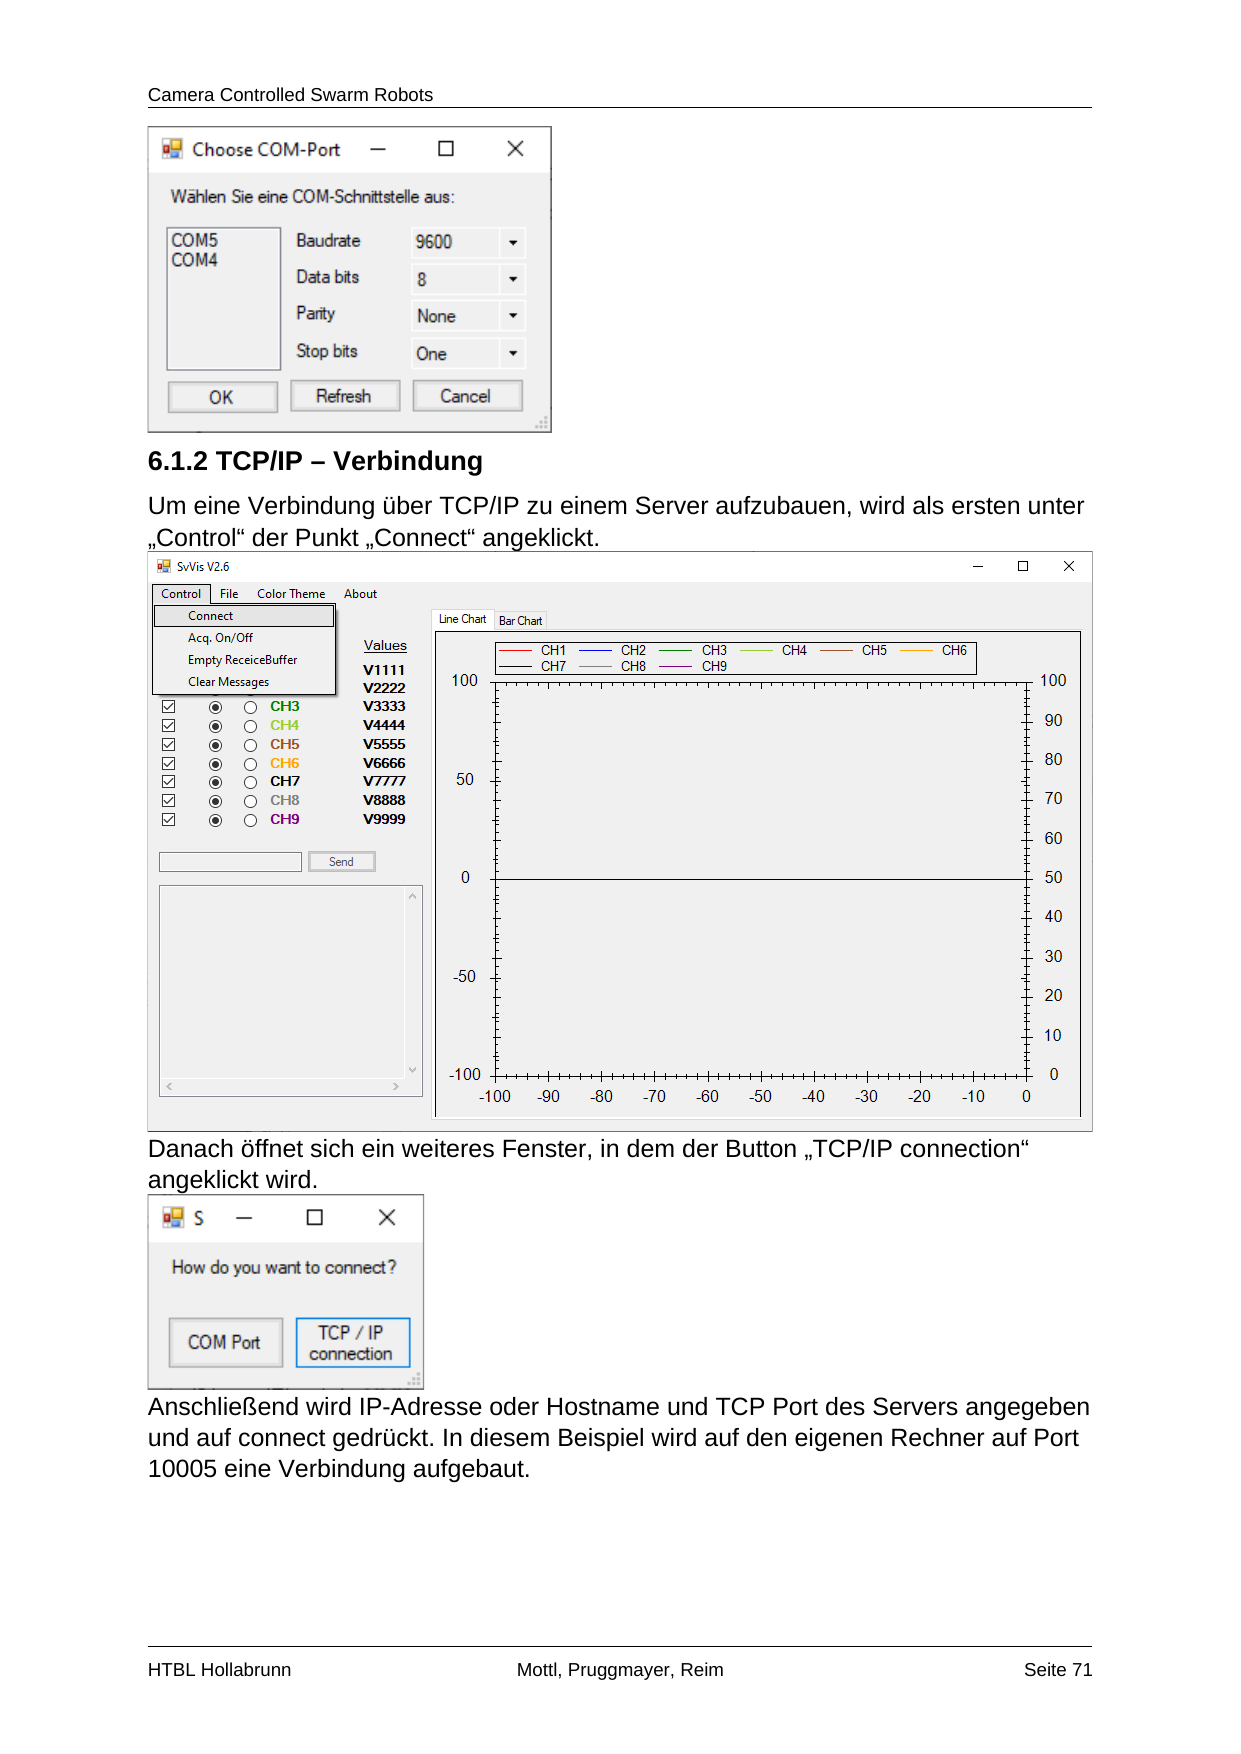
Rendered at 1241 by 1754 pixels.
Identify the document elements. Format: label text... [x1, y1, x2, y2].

text Danach öffnet sich ein weiteres Fenster, in dem der Button „TCP/IP connection“ angeklickt wird. [148, 1132, 1092, 1194]
picture [147, 1194, 425, 1390]
text Um eine Verbindung über TCP/IP zu einem Server aufzubauen, wird als ersten unter „Control“ der Punkt „Connect“ angeklickt. [148, 489, 1092, 551]
text Anschließend wird IP-Adresse oder Hostname und TCP Port des Servers angegeben und auf connect gedrückt. In diesem Beispiel wird auf den eigenen Rechner auf Port 10005 eine Verbindung aufgebaut. [148, 1389, 1092, 1483]
picture [147, 551, 1093, 1132]
subtitle TCP/IP – Verbindung [148, 445, 1092, 476]
picture [147, 126, 552, 433]
